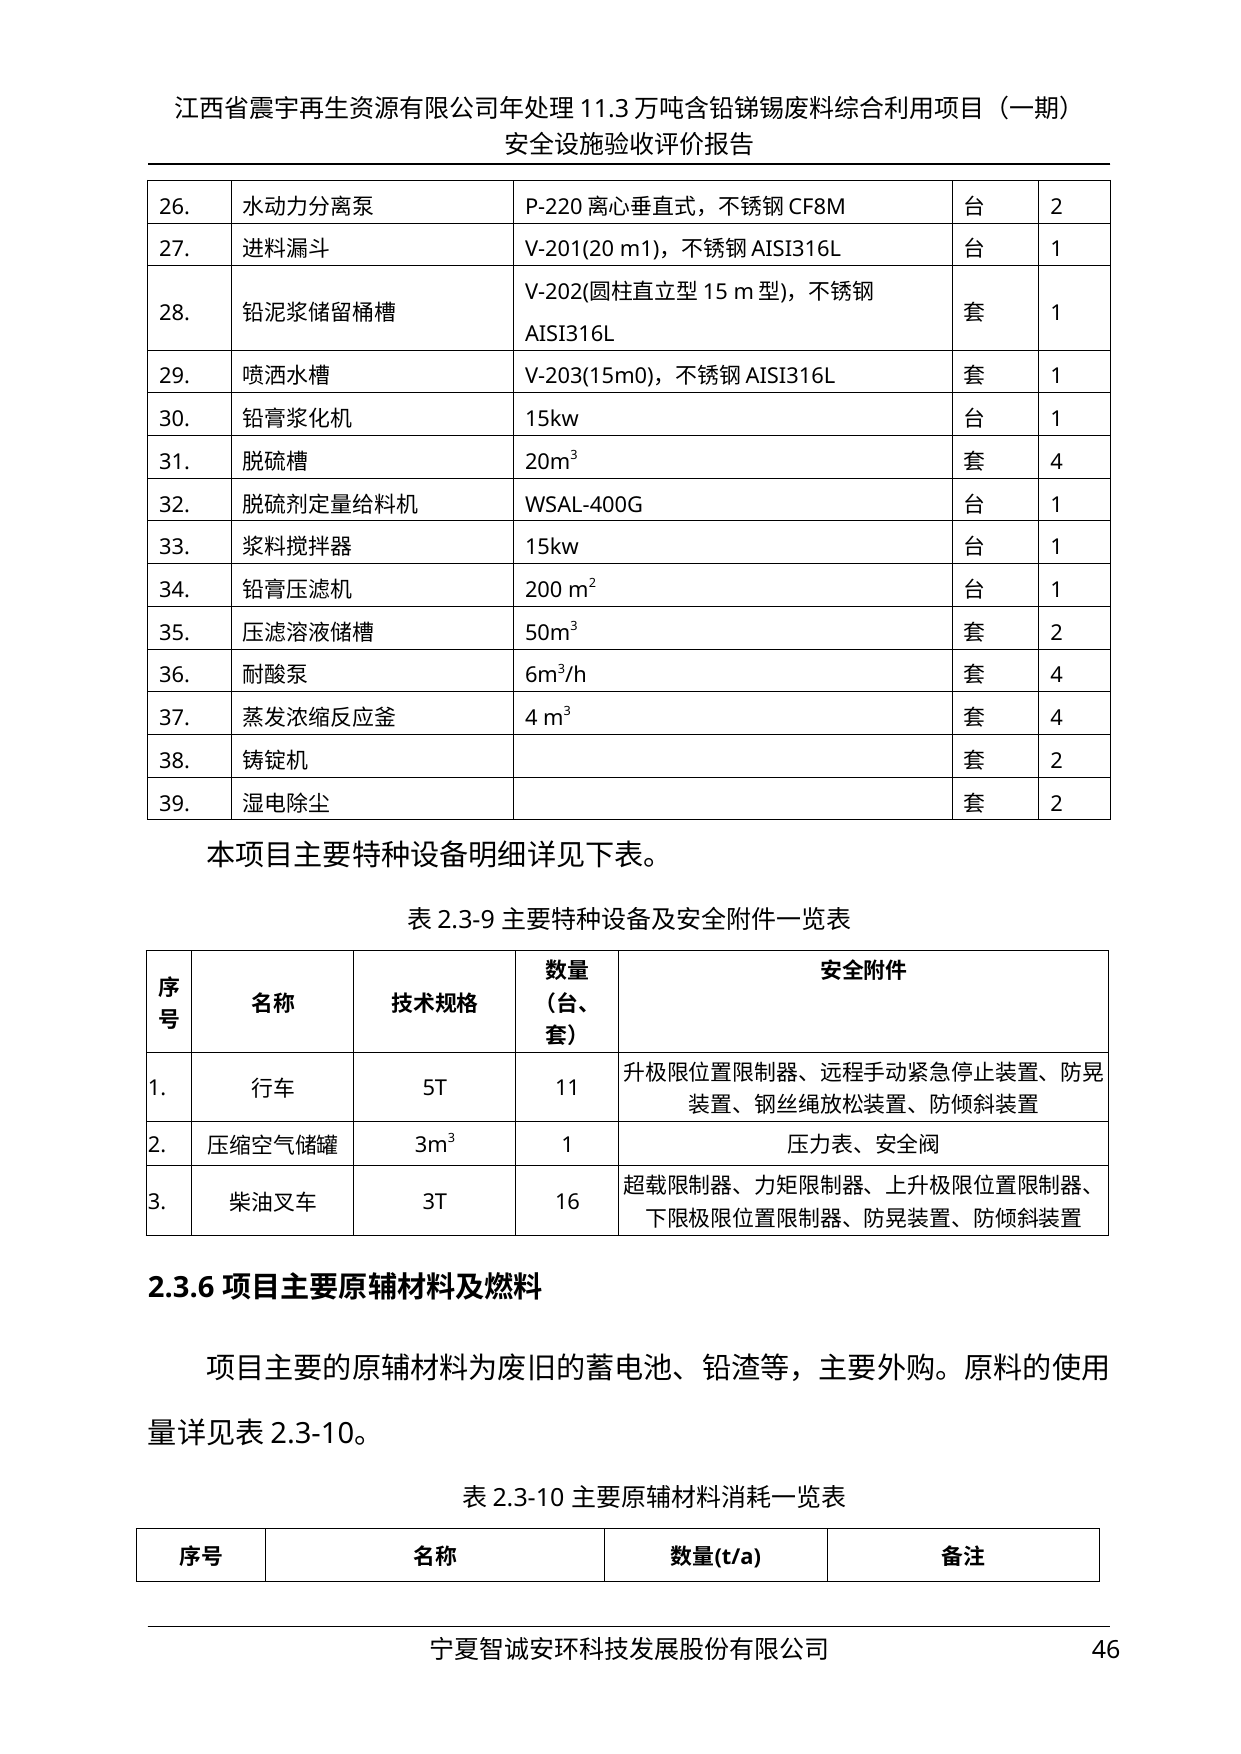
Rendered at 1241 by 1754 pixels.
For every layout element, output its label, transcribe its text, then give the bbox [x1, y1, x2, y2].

table_header 序号 [147, 951, 191, 1052]
table_cell P-220离心垂直式，不锈钢CF8M [514, 181, 952, 222]
table_cell 套 [953, 735, 1038, 777]
table_header 数量（台、套） [516, 951, 618, 1052]
table_cell 耐酸泵 [232, 650, 513, 691]
table_cell [147, 1053, 191, 1121]
table_cell 铅膏浆化机 [232, 393, 513, 435]
table_cell [148, 351, 231, 392]
table_cell 台 [953, 181, 1038, 222]
table_cell 脱硫剂定量给料机 [232, 479, 513, 520]
table_cell 2 [1039, 607, 1110, 648]
table_cell 1 [1039, 479, 1110, 520]
table_cell 15kw [514, 521, 952, 563]
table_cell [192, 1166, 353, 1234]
table_cell [147, 1166, 191, 1234]
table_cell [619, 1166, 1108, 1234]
text 表2.3-9 主要特种设备及安全附件一览表 [148, 885, 1110, 950]
table_cell V-201(20 m1)，不锈钢AISI316L [514, 224, 952, 265]
table_cell [148, 224, 231, 265]
table_cell [147, 1122, 191, 1165]
table_cell 6m3/h [514, 650, 952, 691]
table_cell V-202(圆柱直立型15 m型)，不锈钢AISI316L [514, 266, 952, 349]
table_cell 11 [516, 1053, 618, 1121]
table_cell 湿电除尘 [232, 778, 513, 819]
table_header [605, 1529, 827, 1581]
table_cell [148, 650, 231, 691]
table_cell 行车 [192, 1053, 353, 1121]
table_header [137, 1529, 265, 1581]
table_cell 台 [953, 564, 1038, 606]
text 2.3.6 项目主要原辅材料及燃料 [148, 1252, 1110, 1317]
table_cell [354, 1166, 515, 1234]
table_cell 套 [953, 351, 1038, 392]
table_cell 台 [953, 393, 1038, 435]
table_cell 200 m2 [514, 564, 952, 606]
table_cell 5T [354, 1053, 515, 1121]
table_cell 1 [1039, 266, 1110, 349]
text 本项目主要特种设备明细详见下表。 [148, 820, 1110, 885]
table_cell [514, 735, 952, 777]
table_cell 套 [953, 607, 1038, 648]
table_cell [148, 607, 231, 648]
table_cell 台 [953, 521, 1038, 563]
table_header 名称 [192, 951, 353, 1052]
table_header 安全附件 [619, 951, 1108, 1052]
table_cell 1 [1039, 393, 1110, 435]
table_cell 1 [1039, 521, 1110, 563]
table_cell 铅泥浆储留桶槽 [232, 266, 513, 349]
table_cell 4 [1039, 692, 1110, 734]
table_cell 1 [516, 1122, 618, 1165]
table_cell 铸锭机 [232, 735, 513, 777]
table_cell [148, 479, 231, 520]
table_cell [148, 181, 231, 222]
table_cell 15kw [514, 393, 952, 435]
table_cell 20m3 [514, 436, 952, 478]
table_cell 压滤溶液储槽 [232, 607, 513, 648]
table_cell [148, 692, 231, 734]
table_cell 4 m3 [514, 692, 952, 734]
table_cell 升极限位置限制器、远程手动紧急停止装置、防晃装置、钢丝绳放松装置、防倾斜装置 [619, 1053, 1108, 1121]
table_cell [514, 778, 952, 819]
table_header 技术规格 [354, 951, 515, 1052]
table_cell 蒸发浓缩反应釜 [232, 692, 513, 734]
table_cell [148, 564, 231, 606]
table_cell 套 [953, 778, 1038, 819]
table_cell 套 [953, 266, 1038, 349]
table_cell [148, 521, 231, 563]
table_cell 套 [953, 650, 1038, 691]
table_cell 4 [1039, 436, 1110, 478]
table_cell 1 [1039, 224, 1110, 265]
table_cell 4 [1039, 650, 1110, 691]
table_cell 50m3 [514, 607, 952, 648]
table_cell 台 [953, 224, 1038, 265]
table_cell 铅膏压滤机 [232, 564, 513, 606]
table_cell 压缩空气储罐 [192, 1122, 353, 1165]
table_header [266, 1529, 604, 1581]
table_cell V-203(15m0)，不锈钢AISI316L [514, 351, 952, 392]
table_cell [148, 735, 231, 777]
table_cell 浆料搅拌器 [232, 521, 513, 563]
table_cell 1 [1039, 564, 1110, 606]
table_cell 套 [953, 692, 1038, 734]
table_cell 水动力分离泵 [232, 181, 513, 222]
text 表2.3-10 主要原辅材料消耗一览表 [148, 1463, 1110, 1528]
table_cell 2 [1039, 181, 1110, 222]
table_cell 2 [1039, 735, 1110, 777]
table_cell [148, 266, 231, 349]
table_cell [148, 778, 231, 819]
table_cell 喷洒水槽 [232, 351, 513, 392]
table_cell 3m3 [354, 1122, 515, 1165]
table_cell 2 [1039, 778, 1110, 819]
table_cell 进料漏斗 [232, 224, 513, 265]
table_cell 套 [953, 436, 1038, 478]
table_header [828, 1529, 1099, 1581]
table_cell 1 [1039, 351, 1110, 392]
table_cell WSAL-400G [514, 479, 952, 520]
table_cell 压力表、安全阀 [619, 1122, 1108, 1165]
table_cell [148, 436, 231, 478]
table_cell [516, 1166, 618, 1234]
table_cell [148, 393, 231, 435]
table_cell 脱硫槽 [232, 436, 513, 478]
text 项目主要的原辅材料为废旧的蓄电池、铅渣等，主要外购。原料的使用量详见表2.3-10。 [148, 1333, 1110, 1463]
table_cell 台 [953, 479, 1038, 520]
